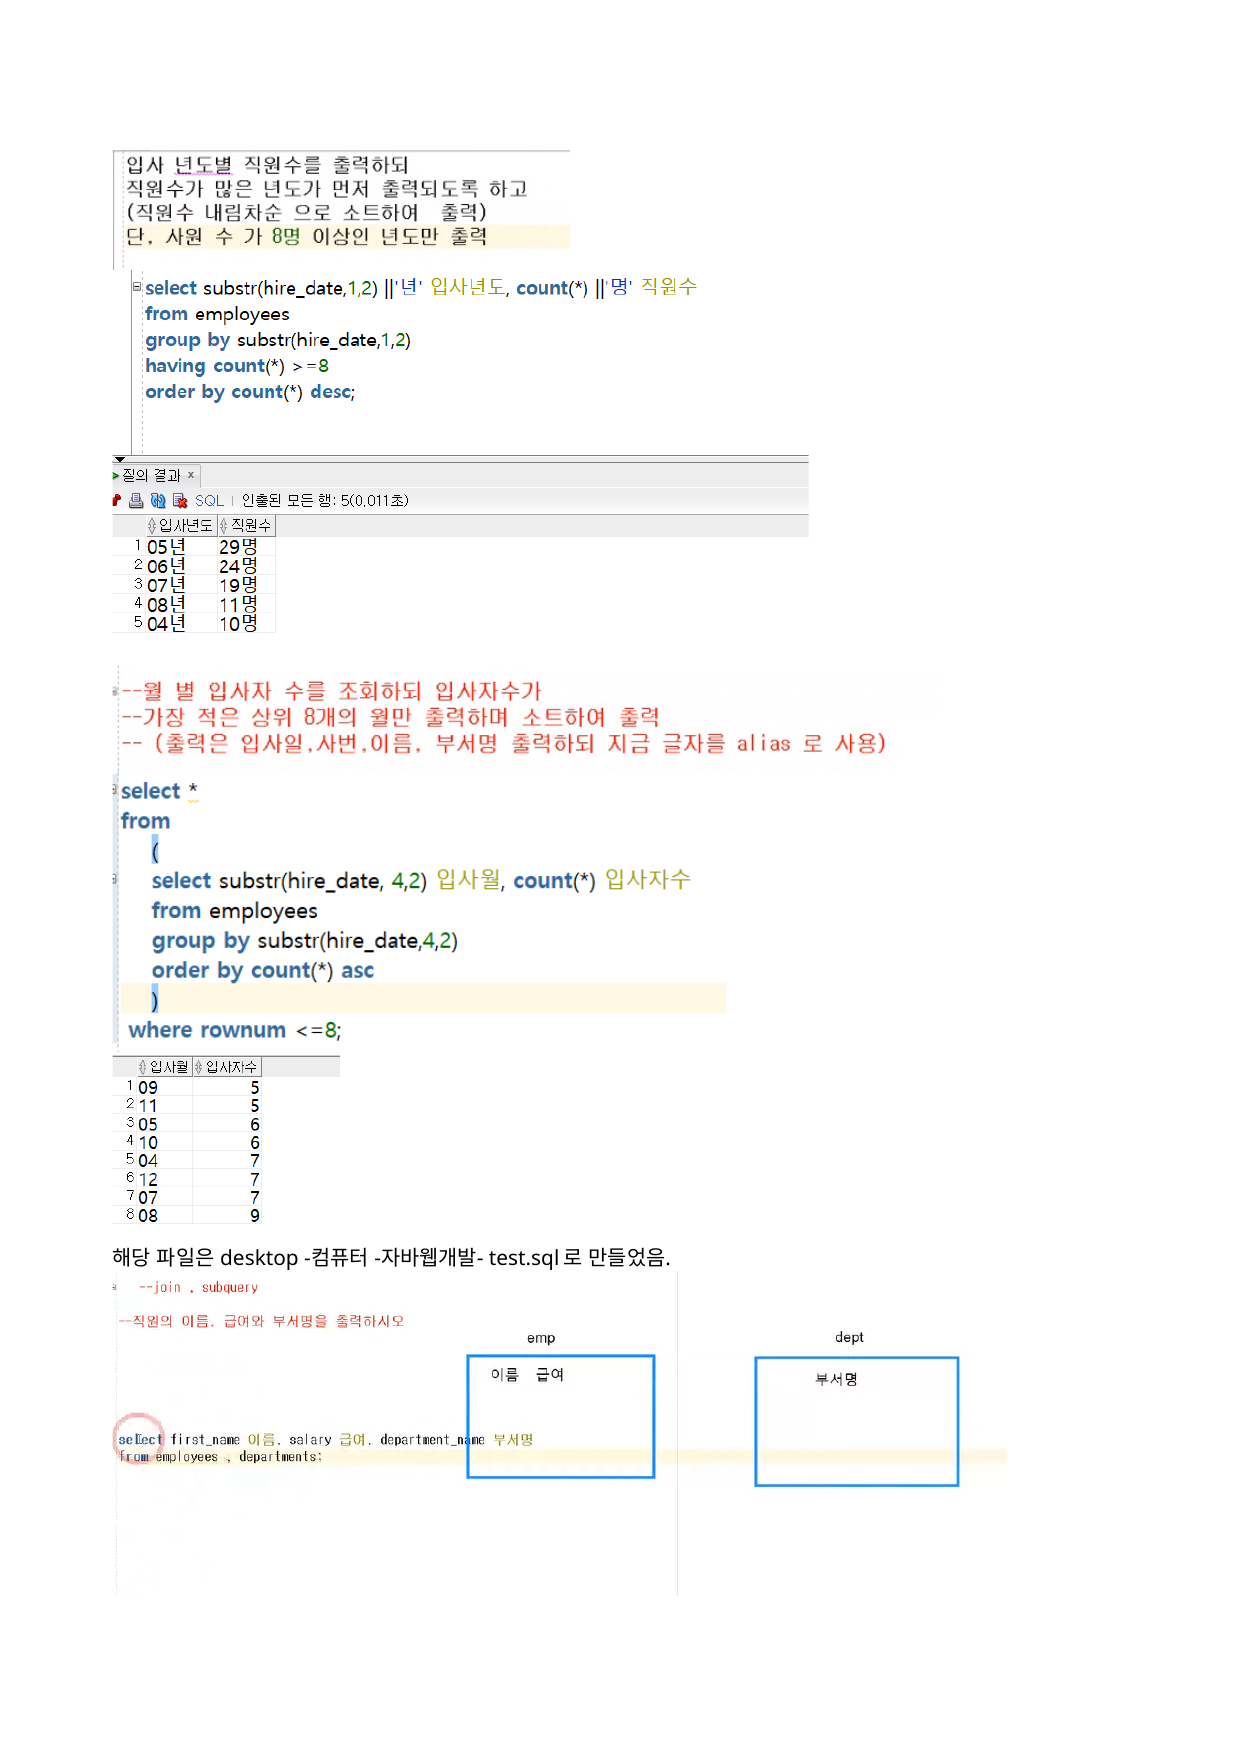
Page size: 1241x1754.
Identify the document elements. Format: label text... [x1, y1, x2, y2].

picture [112, 664, 941, 1242]
picture [112, 150, 809, 637]
picture [112, 1271, 1008, 1596]
text 해당 파일은 desktop -컴퓨터 -자바웹개발- test.sql로 만들었음. [112, 1241, 1128, 1272]
